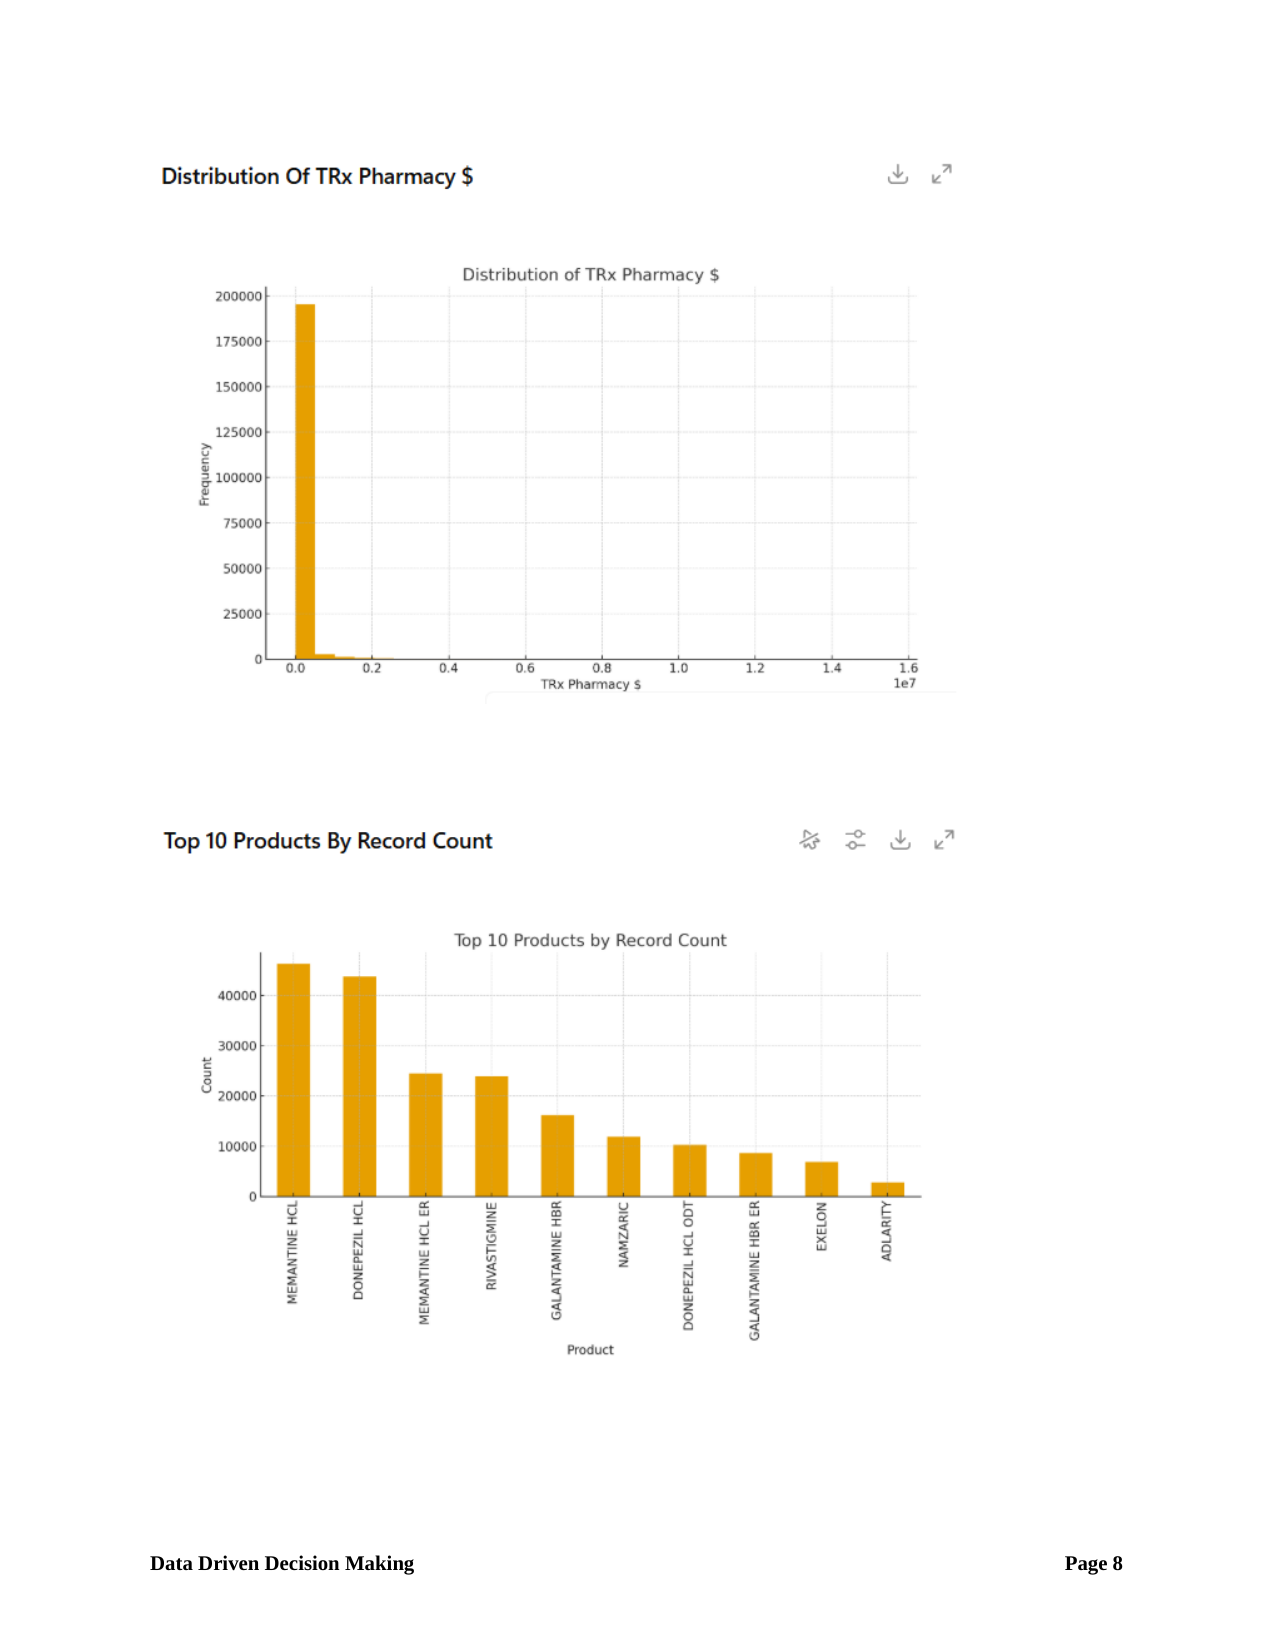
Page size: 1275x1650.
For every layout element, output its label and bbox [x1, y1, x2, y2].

picture [150, 150, 957, 704]
picture [150, 821, 977, 1382]
